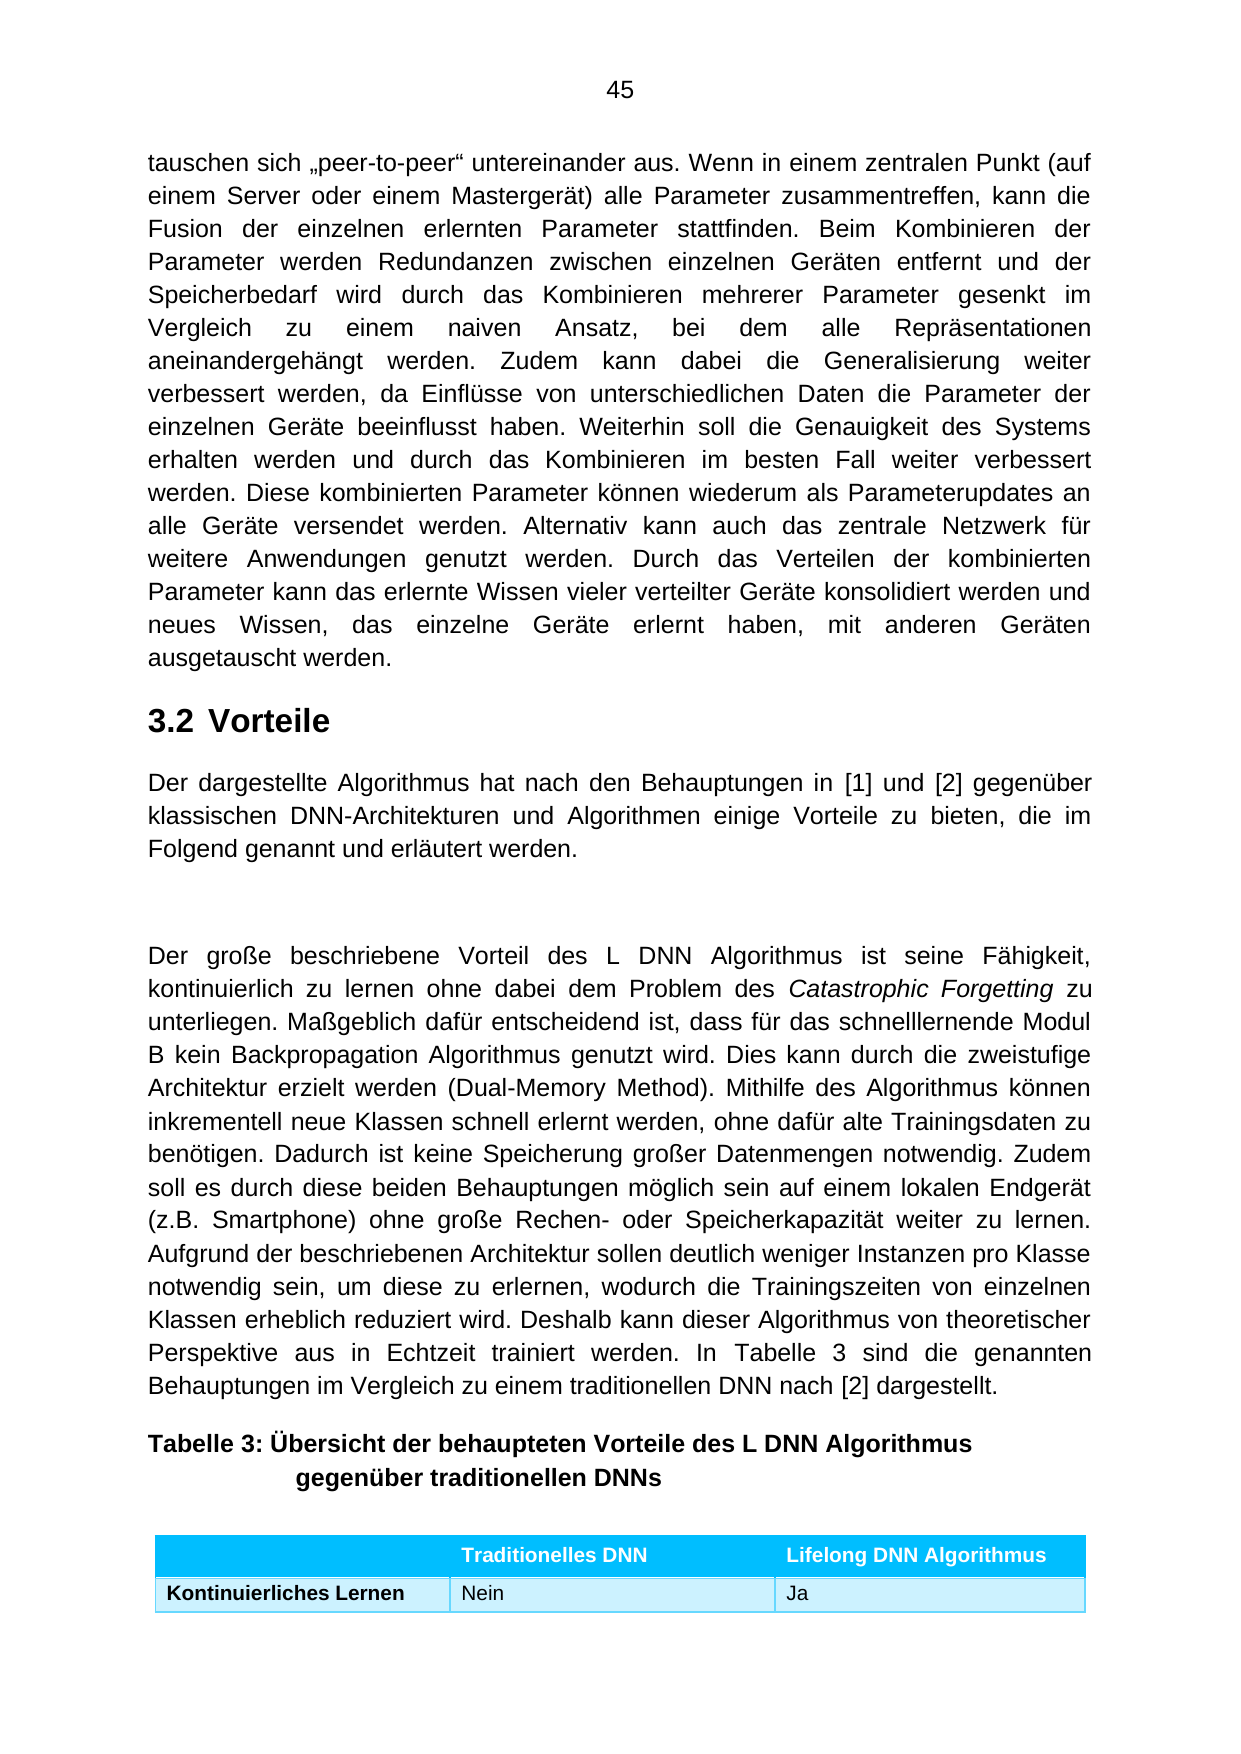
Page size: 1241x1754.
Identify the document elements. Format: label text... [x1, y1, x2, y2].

table_cell Ja [776, 1579, 1084, 1611]
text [148, 148, 1092, 672]
table_cell Nein [451, 1579, 774, 1611]
text Tabelle 3: Übersicht der behaupteten Vorteile des L DNN Algorithmus gegenüber traditionellen DNNs [148, 1429, 1092, 1492]
table_header Lifelong DNN Algorithmus [776, 1536, 1084, 1577]
text Der dargestellte Algorithmus hat nach den Behauptungen in und gegenüber klassischen DNN-Architekturen und Algorithmen einige Vorteile zu bieten, die im Folgend genannt und erläutert werden. [148, 768, 1092, 862]
subtitle Vorteile [148, 701, 1092, 739]
table_header [156, 1536, 449, 1577]
table_cell Kontinuierliches Lernen [156, 1579, 449, 1611]
table_header Traditionelles DNN [451, 1536, 774, 1577]
text Der große beschriebene Vorteil des L DNN Algorithmus ist seine Fähigkeit, kontinuierlich zu lernen ohne dabei dem Problem des Catastrophic Forgetting zu unterliegen. Maßgeblich dafür entscheidend ist, dass für das schnelllernende Modul B kein Backpropagation Algorithmus genutzt wird. Dies kann durch die zweistufige Architektur erzielt werden (Dual-Memory Method). Mithilfe des Algorithmus können inkrementell neue Klassen schnell erlernt werden, ohne dafür alte Trainingsdaten zu benötigen. Dadurch ist keine Speicherung großer Datenmengen notwendig. Zudem soll es durch diese beiden Behauptungen möglich sein auf einem lokalen Endgerät (z.B. Smartphone) ohne große Rechen- oder Speicherkapazität weiter zu lernen. Aufgrund der beschriebenen Architektur sollen deutlich weniger Instanzen pro Klasse notwendig sein, um diese zu erlernen, wodurch die Trainingszeiten von einzelnen Klassen erheblich reduziert wird. Deshalb kann dieser Algorithmus von theoretischer Perspektive aus in Echtzeit trainiert werden. In Tabelle 3 sind die genannten Behauptungen im Vergleich zu einem traditionellen DNN nach dargestellt. [148, 941, 1092, 1399]
